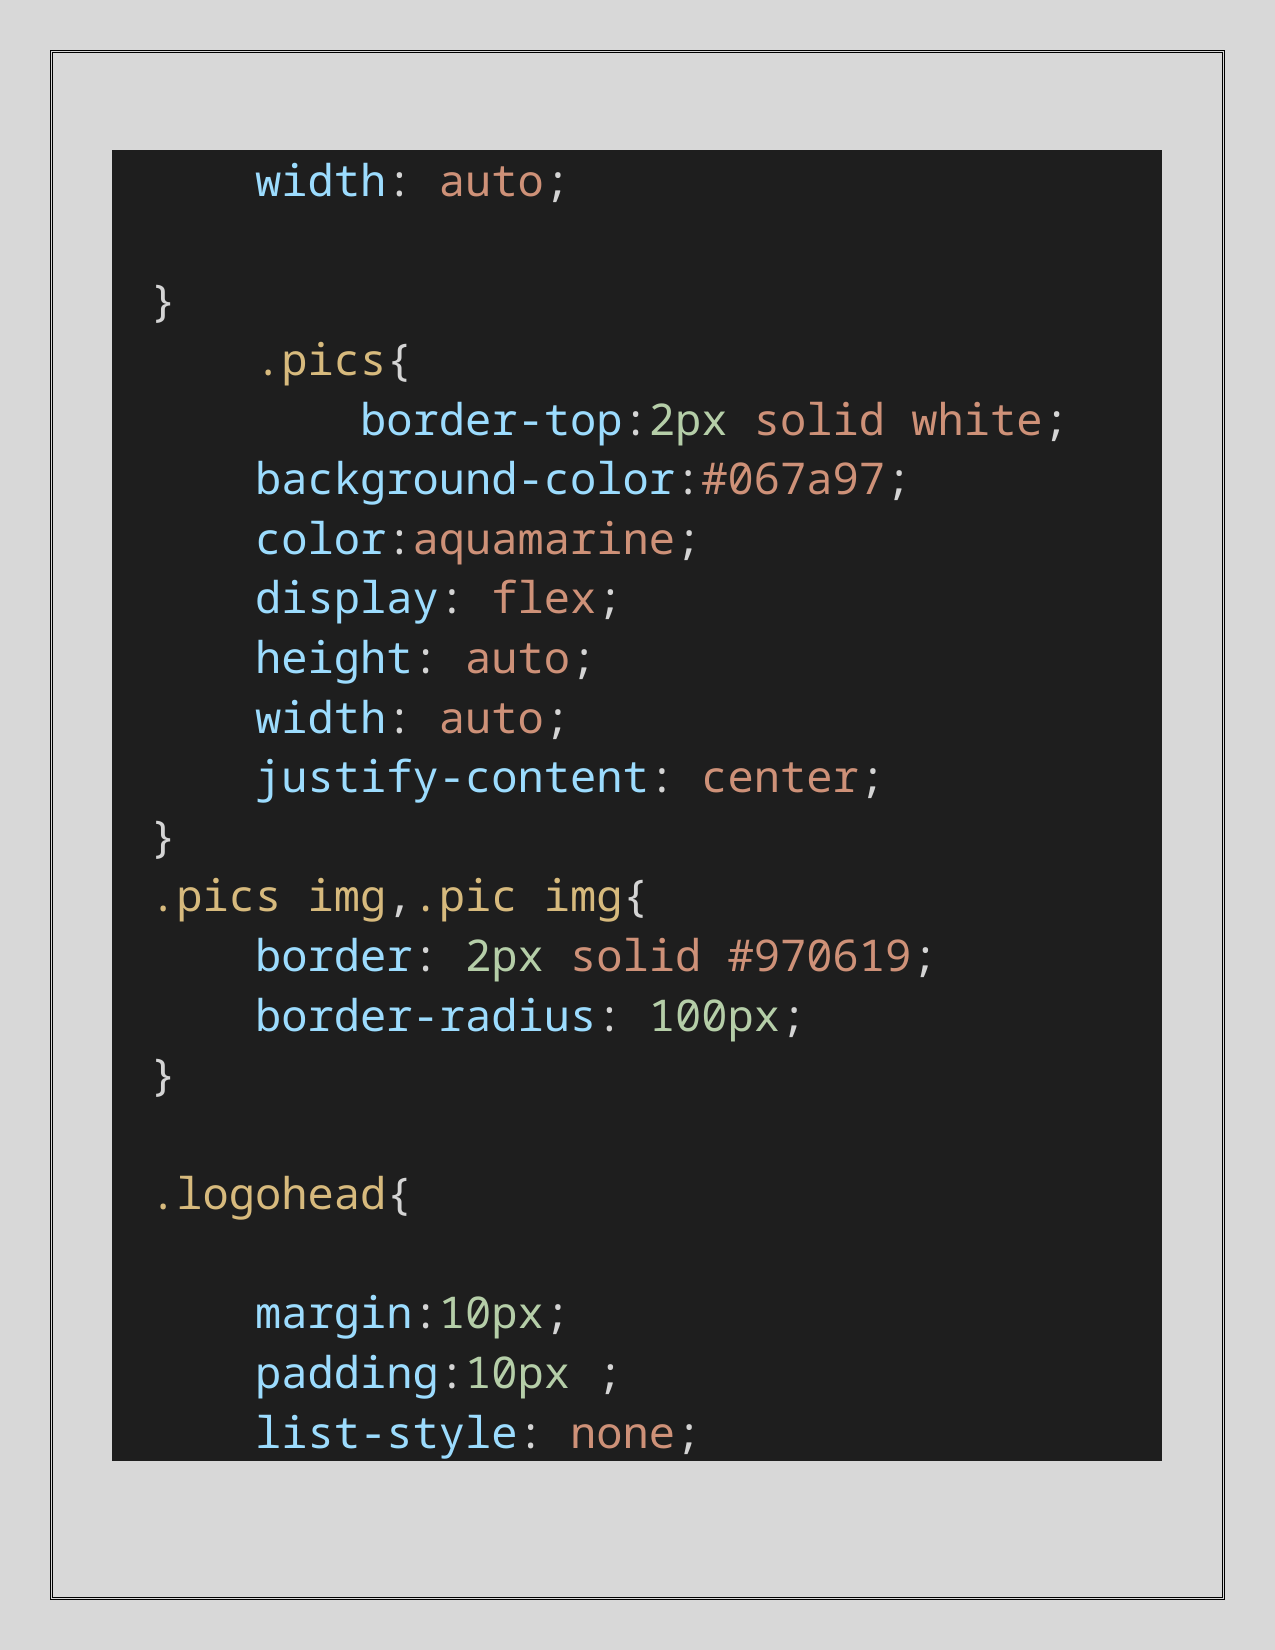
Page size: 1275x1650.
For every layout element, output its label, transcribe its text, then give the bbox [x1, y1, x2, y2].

text } [112, 1044, 1162, 1103]
text display: flex; [112, 567, 1162, 627]
text } [112, 269, 1162, 329]
text width: auto; [112, 150, 1162, 209]
text list-style: none; [112, 1401, 1162, 1461]
text } [112, 805, 1162, 865]
text margin:10px; [112, 1282, 1162, 1342]
text padding:10px ; [112, 1342, 1162, 1401]
text .pics{ [112, 329, 1162, 388]
text .logohead{ [112, 1163, 1162, 1222]
text background-color:#067a97; [112, 448, 1162, 507]
text border-radius: 100px; [112, 984, 1162, 1044]
text .pics img,.pic img{ [112, 865, 1162, 924]
text height: auto; [112, 627, 1162, 686]
text border: 2px solid #970619; [112, 924, 1162, 984]
text border-top:2px solid white; [112, 388, 1162, 448]
text color:aquamarine; [112, 507, 1162, 567]
text width: auto; [112, 686, 1162, 746]
text justify-content: center; [112, 746, 1162, 805]
